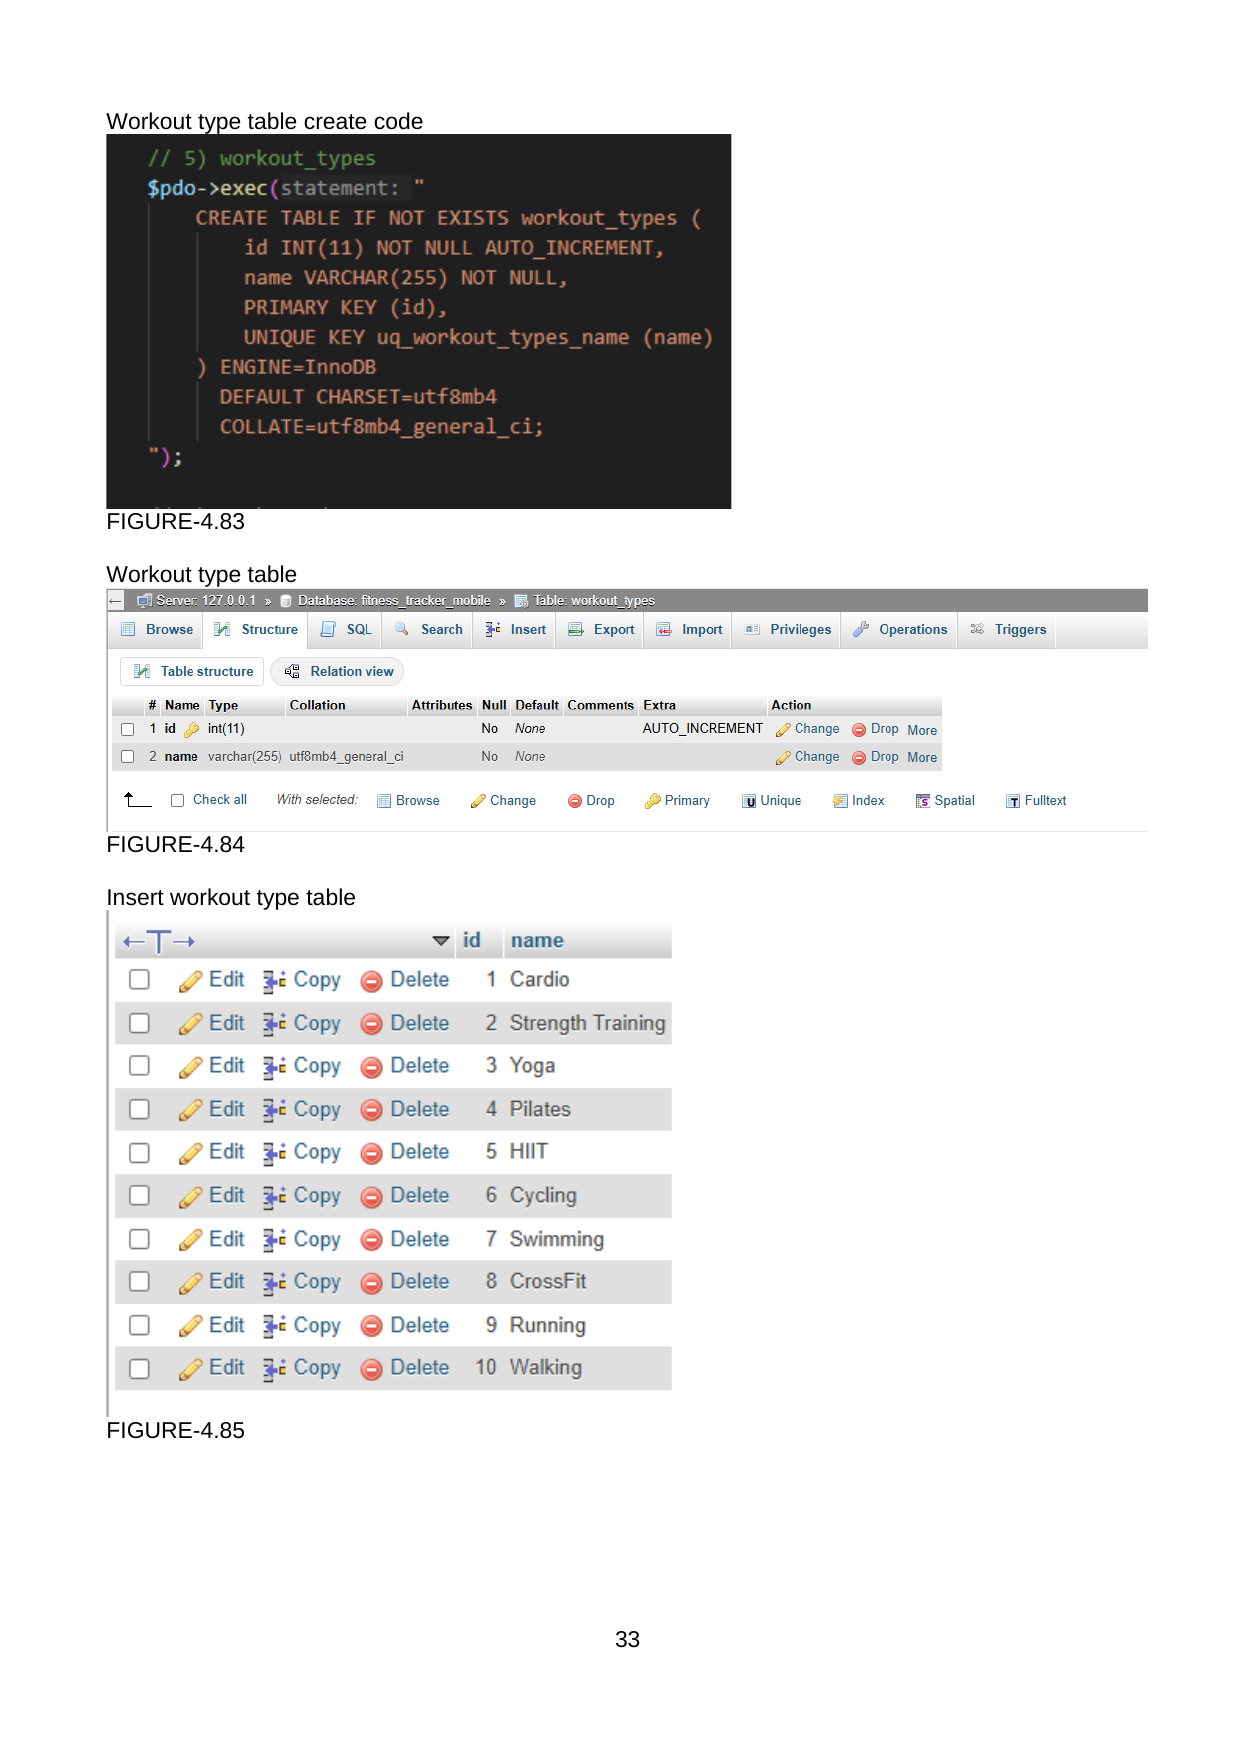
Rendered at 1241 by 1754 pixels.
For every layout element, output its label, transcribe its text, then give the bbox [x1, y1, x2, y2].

text FIGURE-4.85 [106, 1417, 1148, 1443]
text Insert workout type table [106, 884, 1148, 910]
text Workout type table create code [106, 108, 1148, 135]
picture [106, 910, 705, 1417]
text Workout type table [106, 561, 1148, 587]
text FIGURE-4.83 [106, 508, 1148, 534]
picture [106, 587, 1148, 832]
picture [106, 134, 732, 509]
text FIGURE-4.84 [106, 832, 1148, 858]
